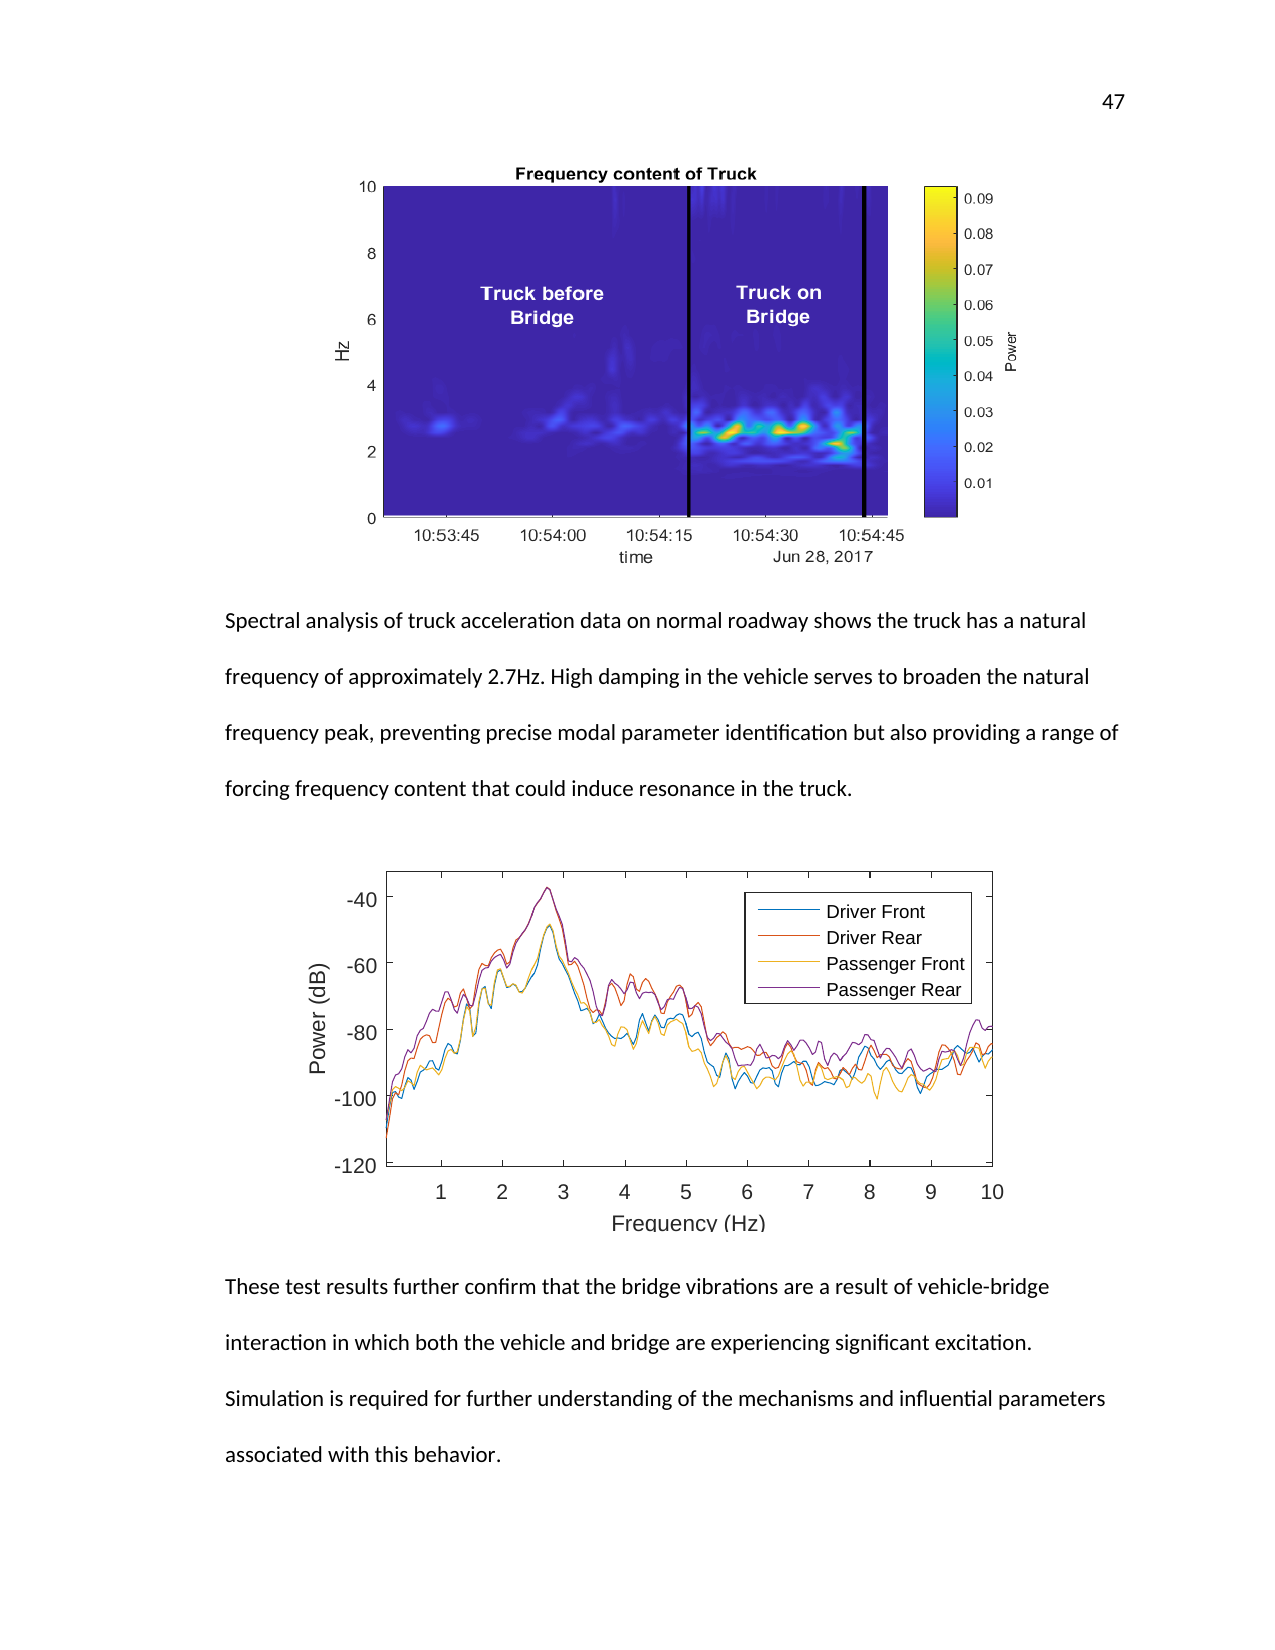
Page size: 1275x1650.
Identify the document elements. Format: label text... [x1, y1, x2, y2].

text Spectral analysis of truck acceleration data on normal roadway shows the truck has a natural frequency of approximately 2.7Hz. High damping in the vehicle serves to broaden the natural frequency peak, preventing precise modal parameter identification but also providing a range of forcing frequency content that could induce resonance in the truck. [225, 606, 1125, 802]
text These test results further confirm that the bridge vibrations are a result of vehicle-bridge interaction in which both the vehicle and bridge are experiencing significant excitation. Simulation is required for further understanding of the mechanisms and influential parameters associated with this behavior. [225, 1272, 1125, 1468]
picture [300, 156, 1050, 566]
